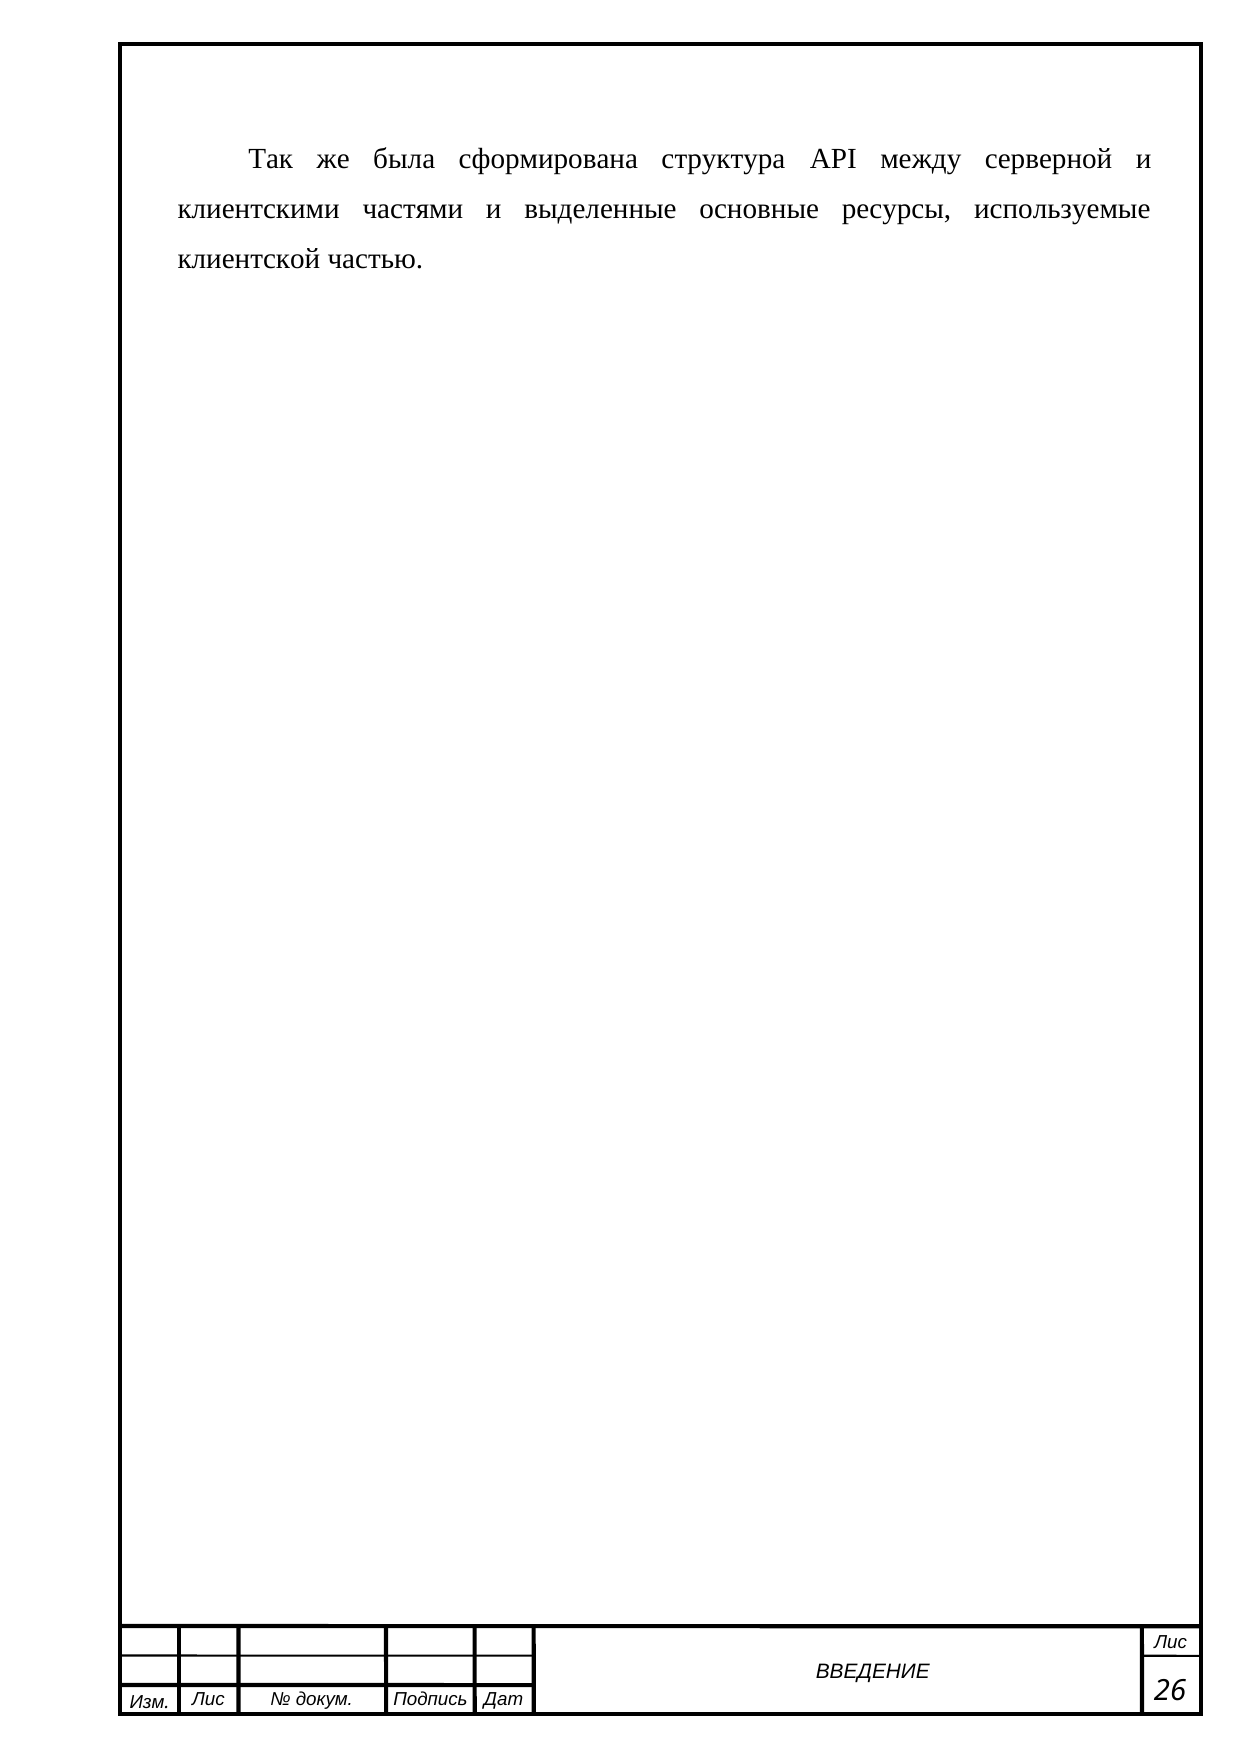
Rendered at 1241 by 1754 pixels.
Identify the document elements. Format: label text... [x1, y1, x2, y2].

text Так же была сформирована структура API между серверной и клиентскими частями и выделенные основные ресурсы, используемые клиентской частью. [177, 141, 1152, 275]
